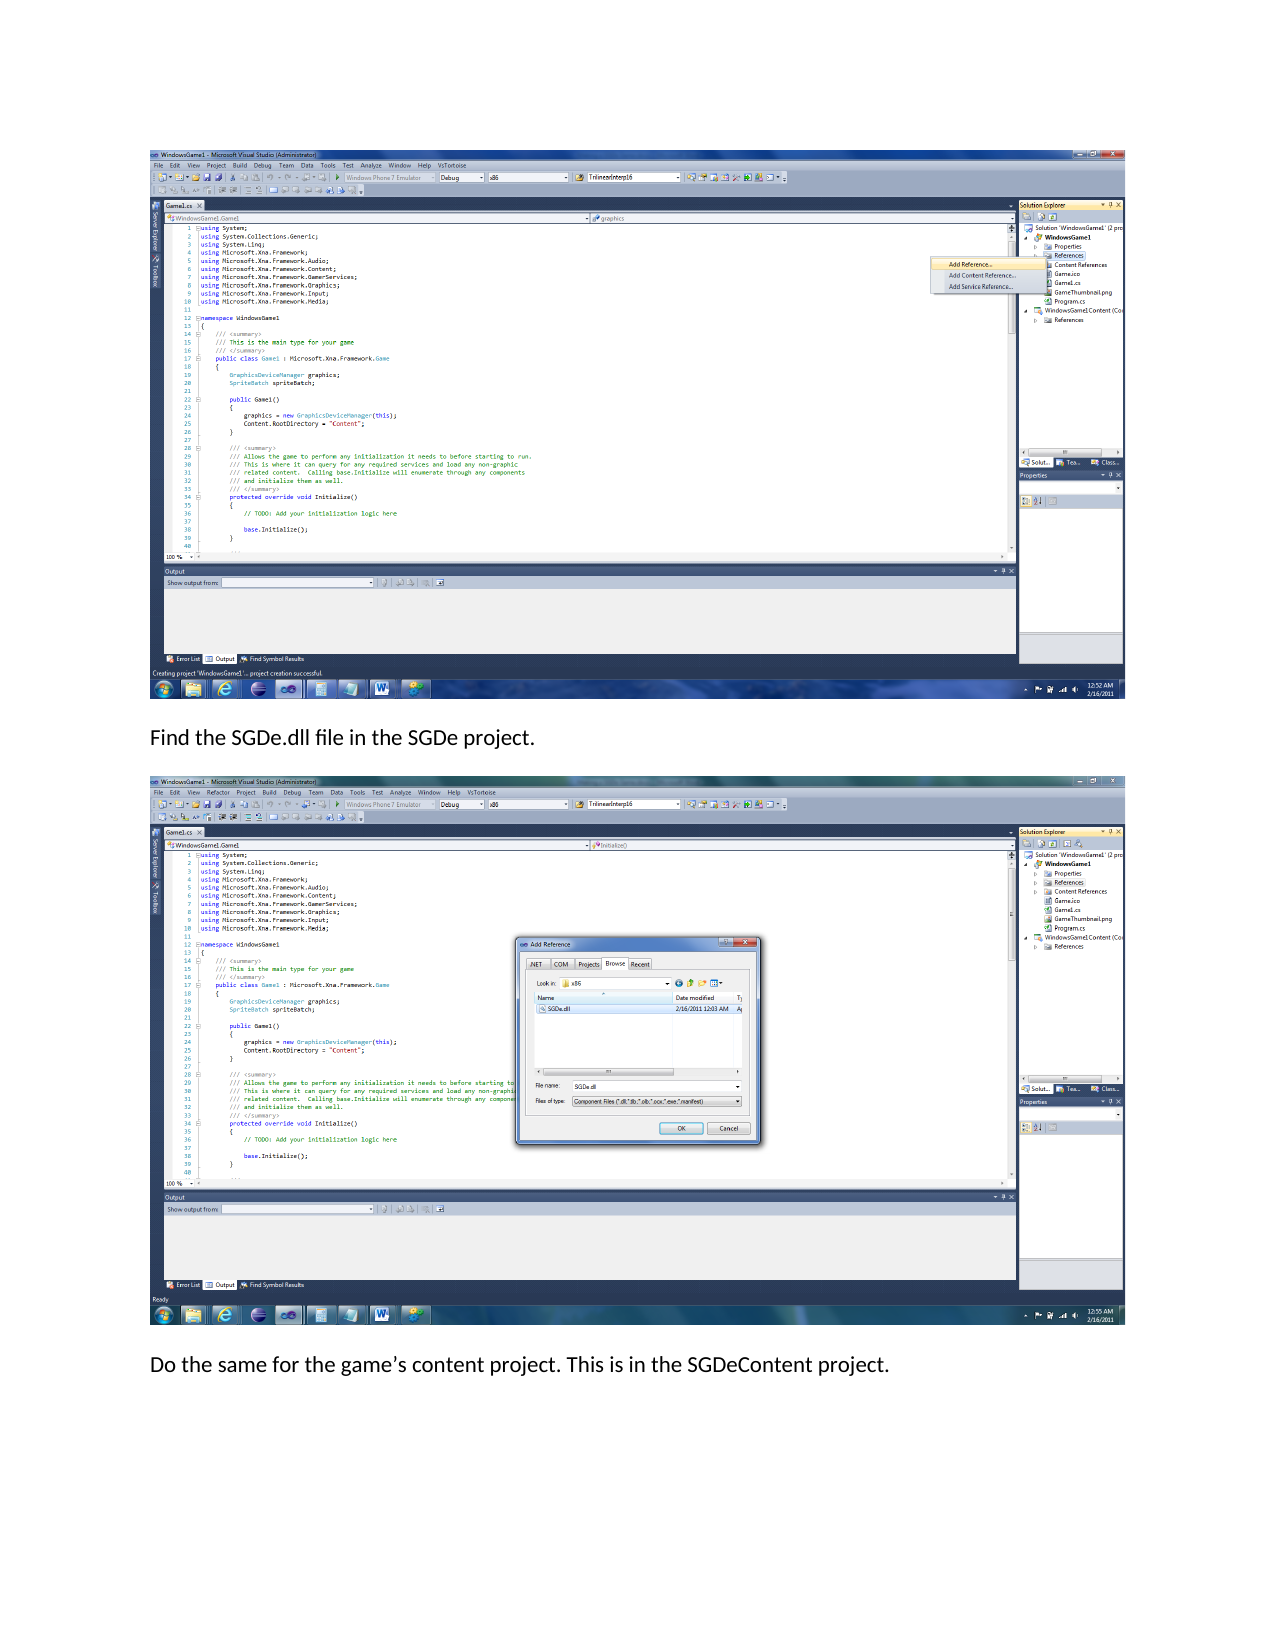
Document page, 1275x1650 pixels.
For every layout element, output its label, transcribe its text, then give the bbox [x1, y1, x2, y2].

text Do the same for the game’s content project. This is in the SGDeContent project. [150, 1350, 1125, 1378]
picture [150, 150, 1125, 699]
text Find the SGDe.dll file in the SGDe project. [150, 723, 1125, 751]
picture [150, 776, 1125, 1325]
